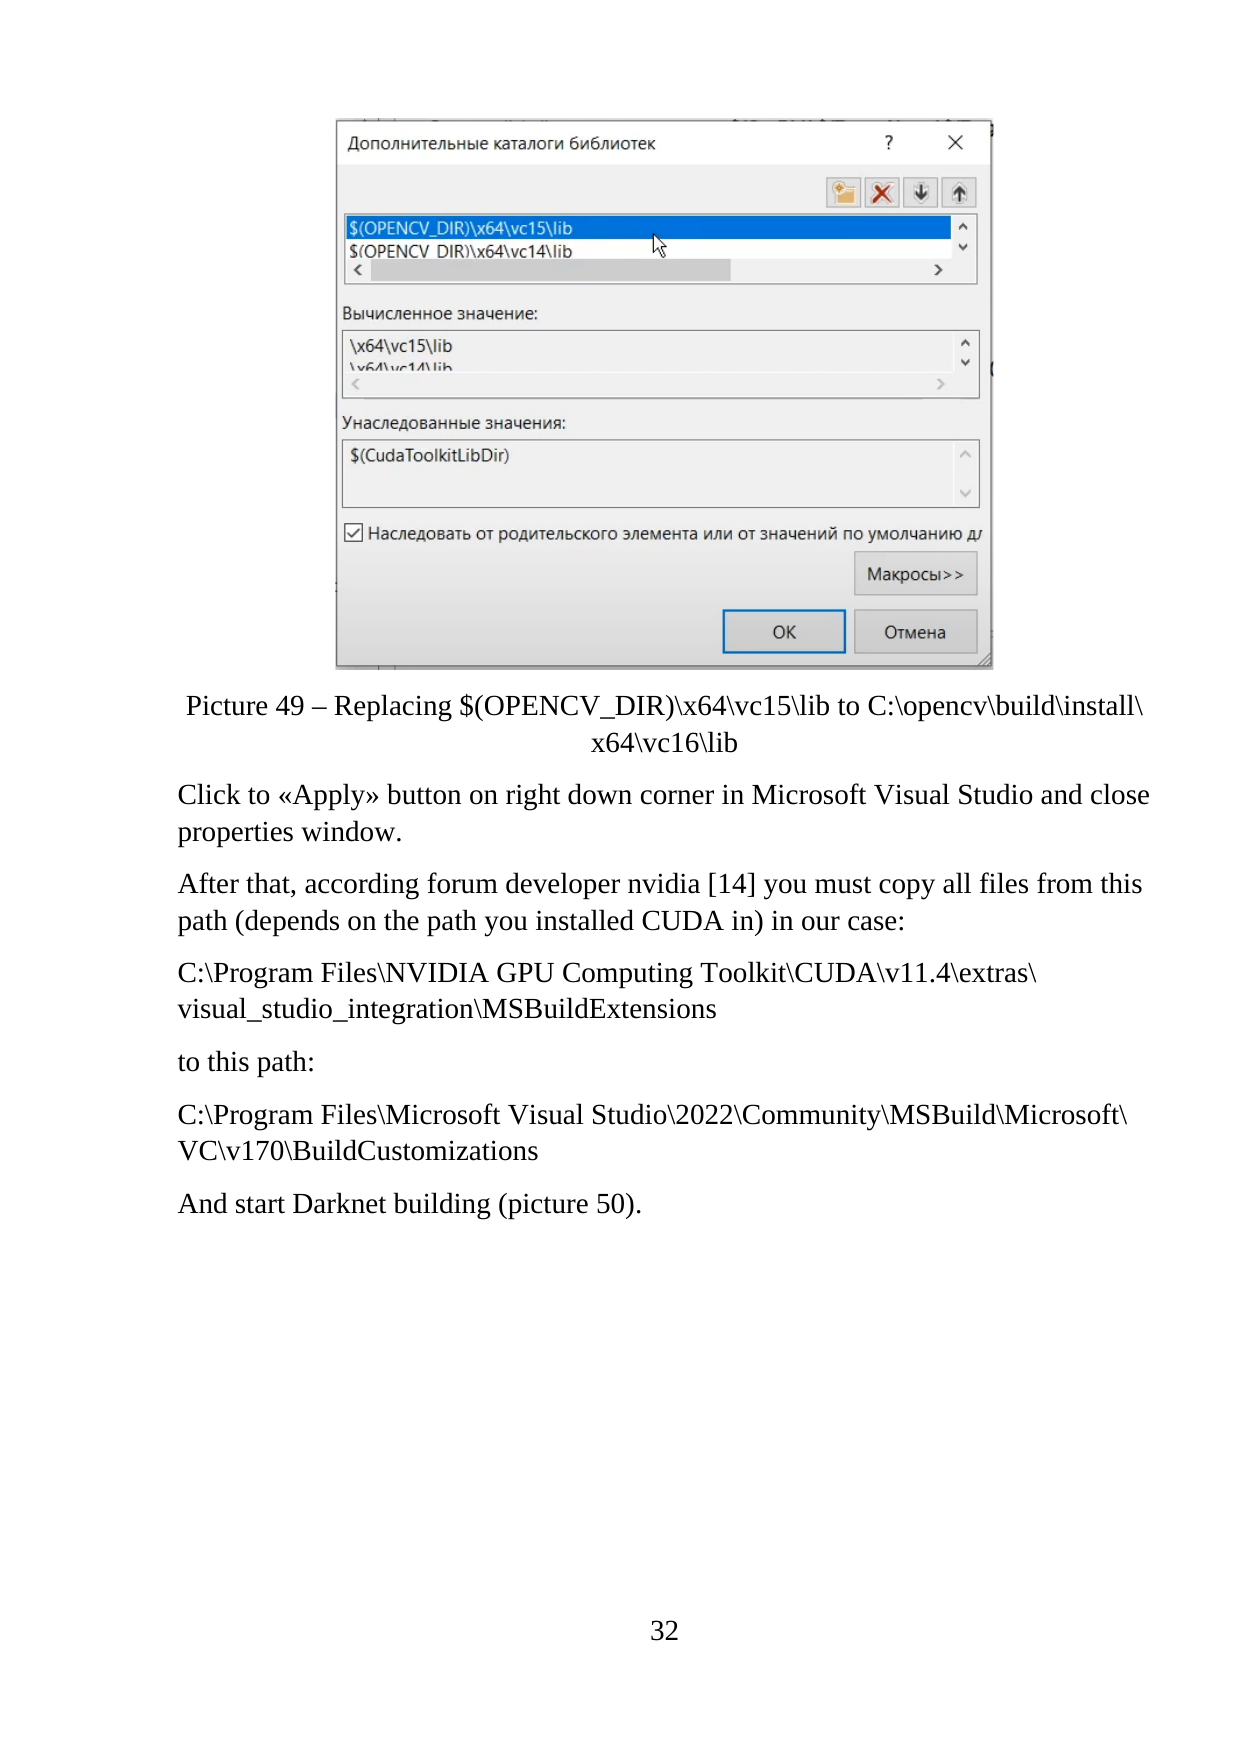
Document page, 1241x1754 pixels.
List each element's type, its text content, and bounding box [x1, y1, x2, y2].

text After that, according forum developer nvidia [14] you must copy all files from this path (depends on the path you installed CUDA in) in our case: [177, 866, 1152, 936]
text And start Darknet building (picture 50). [177, 1186, 1152, 1220]
picture [335, 118, 994, 670]
text C:\Program Files\Microsoft Visual Studio\2022\Community\MSBuild\Microsoft\VC\v170\BuildCustomizations [177, 1097, 1152, 1167]
text C:\Program Files\NVIDIA GPU Computing Toolkit\CUDA\v11.4\extras\visual_studio_integration\MSBuildExtensions [177, 955, 1152, 1025]
text Picture 49 – Replacing $(OPENCV_DIR)\x64\vc15\lib to C:\opencv\build\install\x64\vc16\lib [177, 688, 1152, 758]
text Click to «Apply» button on right down corner in Microsoft Visual Studio and close properties window. [177, 777, 1152, 847]
text to this path: [177, 1044, 1152, 1078]
